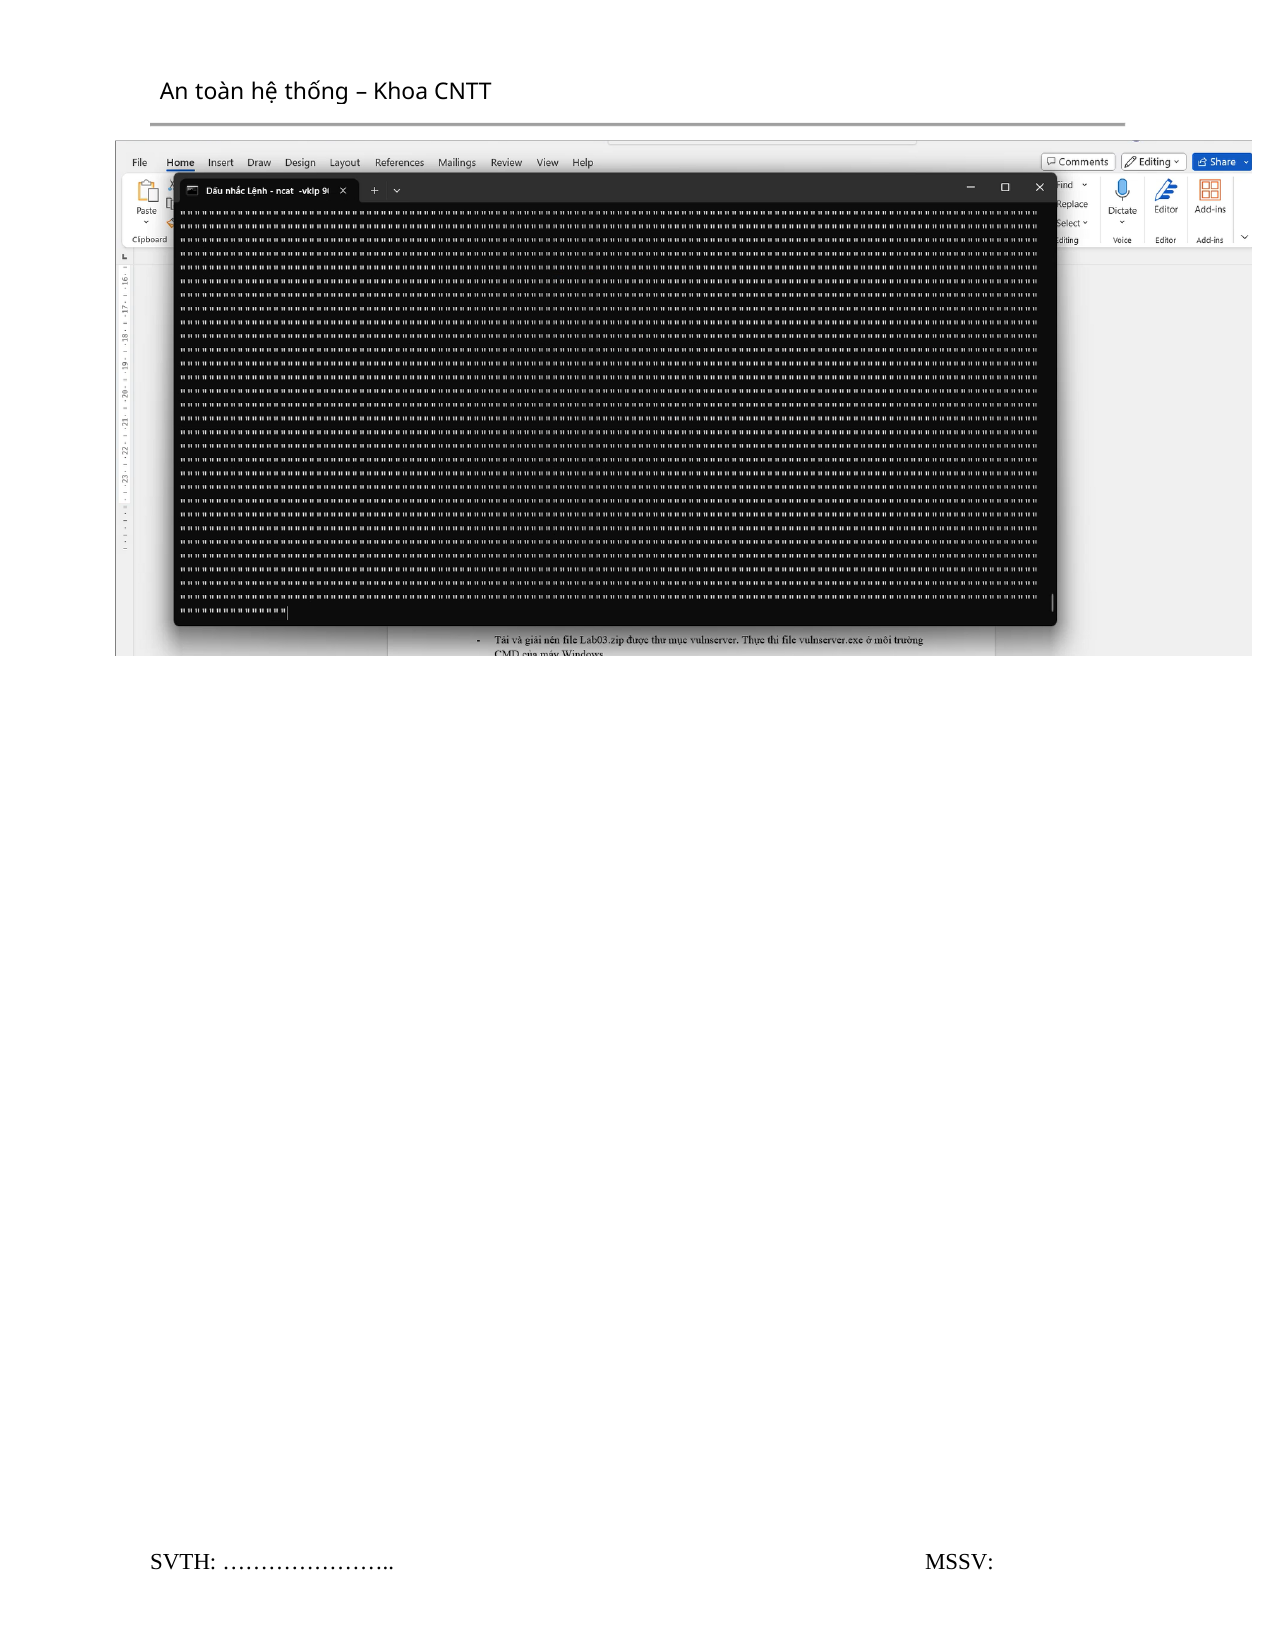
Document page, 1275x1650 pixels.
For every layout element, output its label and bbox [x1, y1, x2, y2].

picture [114, 139, 1253, 657]
